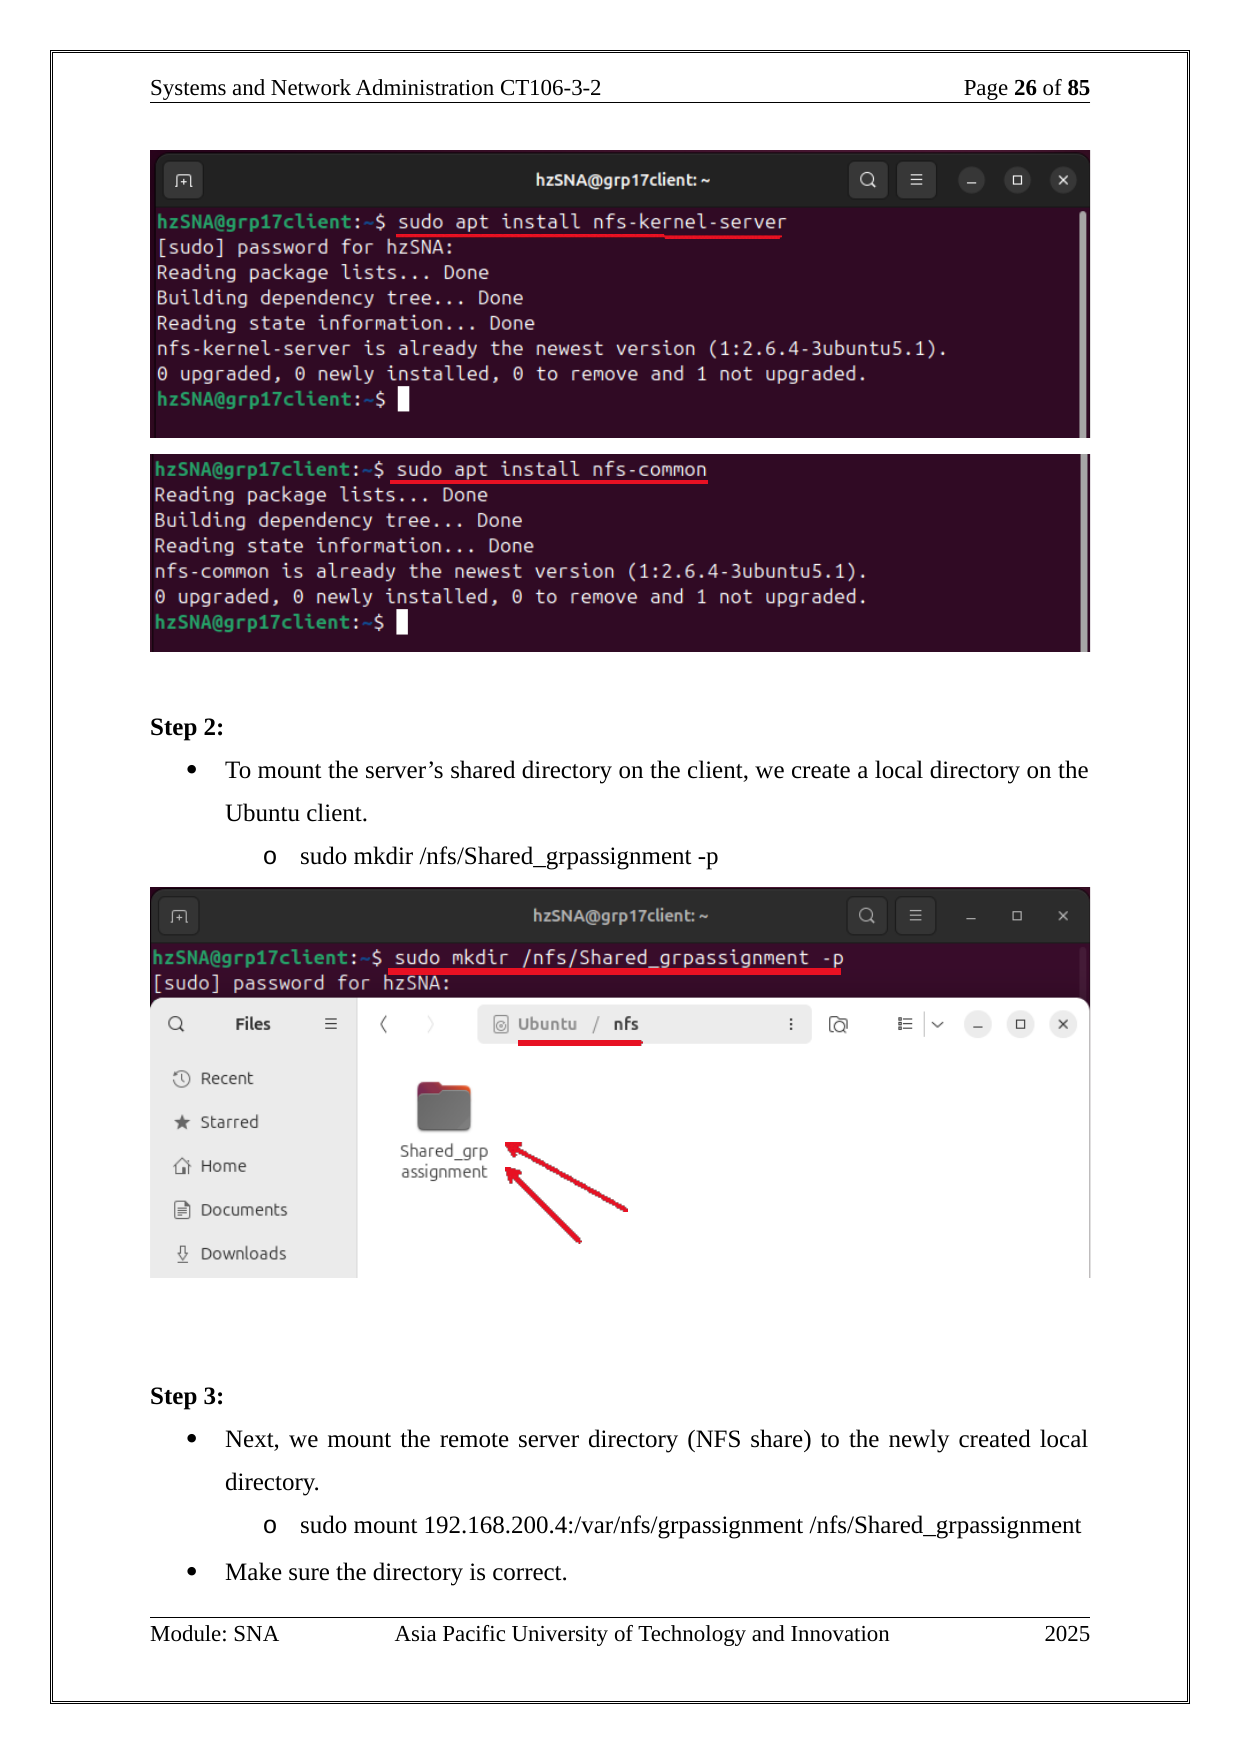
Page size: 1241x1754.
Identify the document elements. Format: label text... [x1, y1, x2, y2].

picture [150, 150, 1091, 438]
picture [150, 454, 1091, 652]
list Next, we mount the remote server directory (NFS share) to the newly created local directory. [187, 1424, 1090, 1496]
list sudo mkdir /nfs/Shared_grpassignment -p [262, 841, 1090, 872]
picture [150, 887, 1091, 1278]
text Step 3: [150, 1381, 1090, 1410]
text Step 2: [150, 712, 1090, 740]
list To mount the server’s shared directory on the client, we create a local directory on the Ubuntu client. [187, 755, 1090, 827]
list sudo mount 192.168.200.4:/var/nfs/grpassignment /nfs/Shared_grpassignment [262, 1510, 1090, 1541]
list Make sure the directory is correct. [187, 1557, 1090, 1585]
